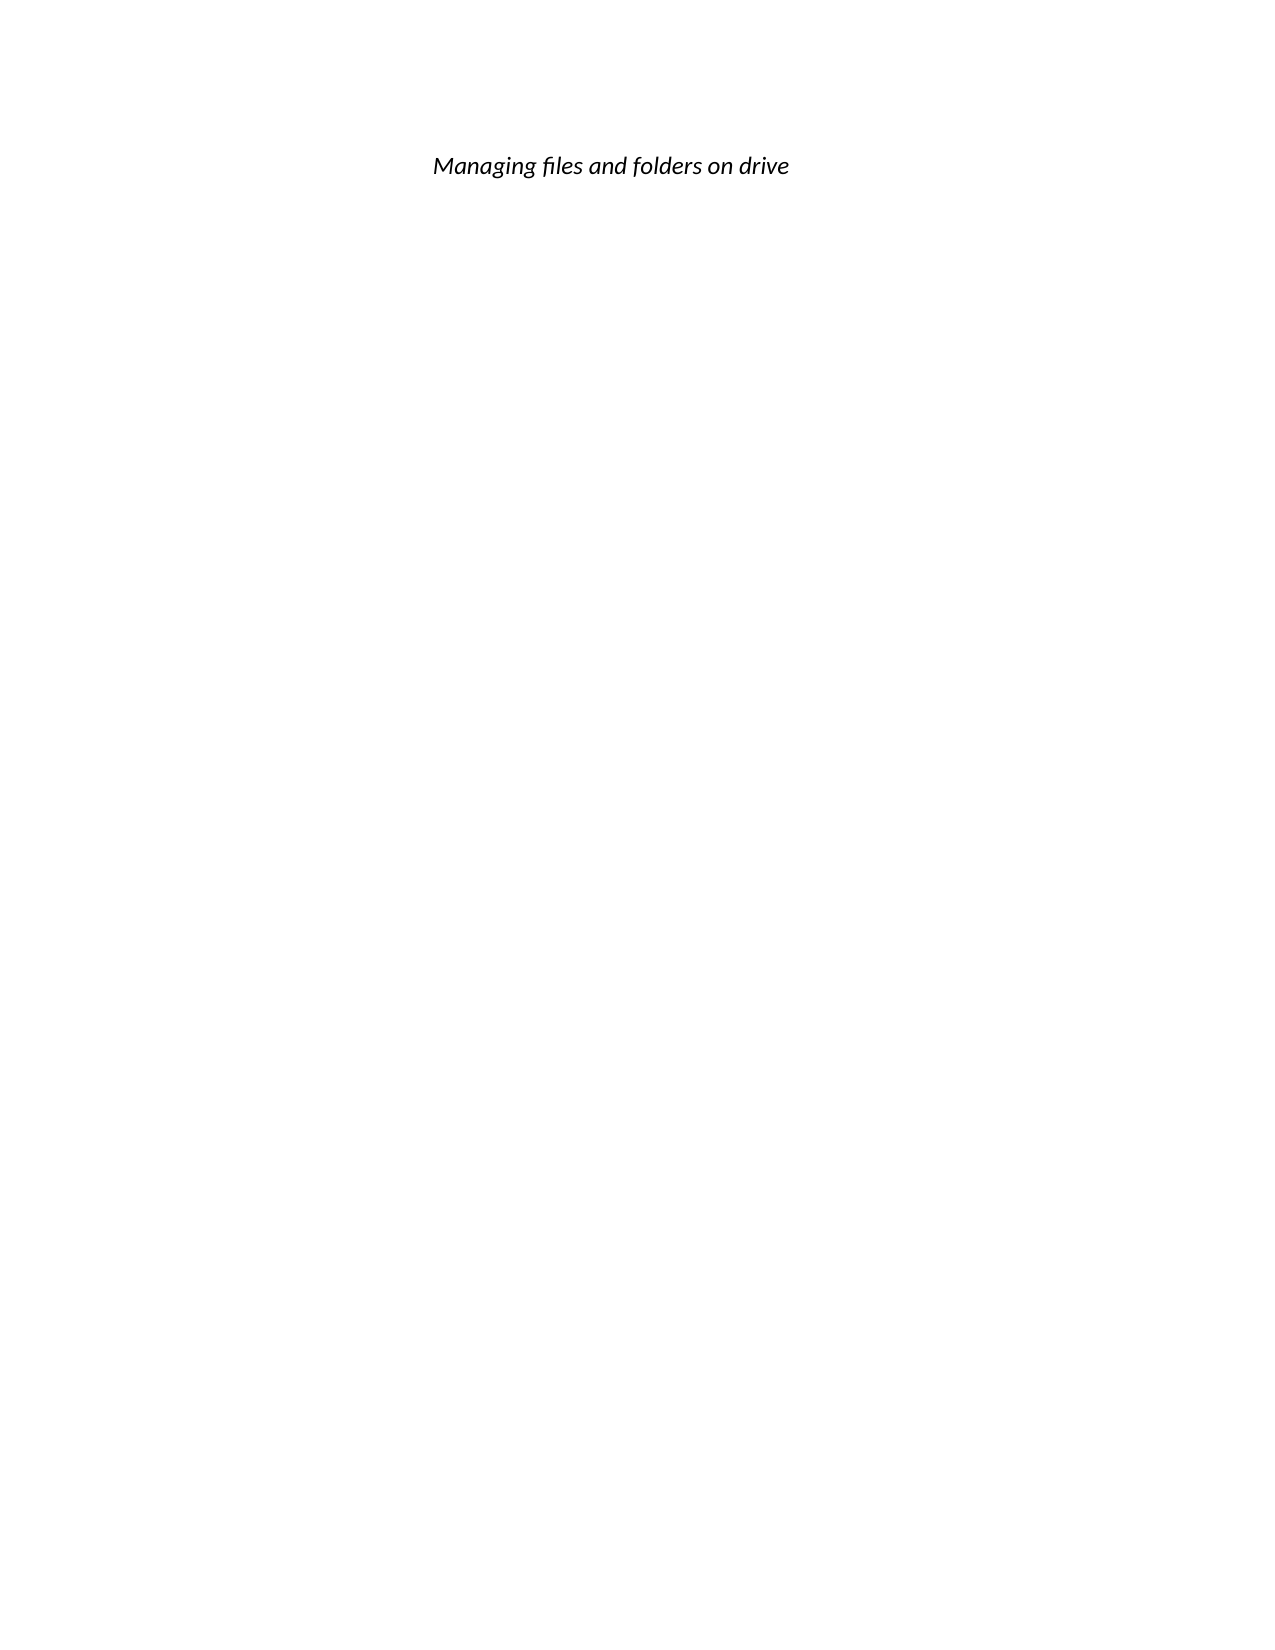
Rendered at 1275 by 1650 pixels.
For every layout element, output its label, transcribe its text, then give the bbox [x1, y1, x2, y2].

text Managing files and folders on drive [150, 150, 1125, 181]
